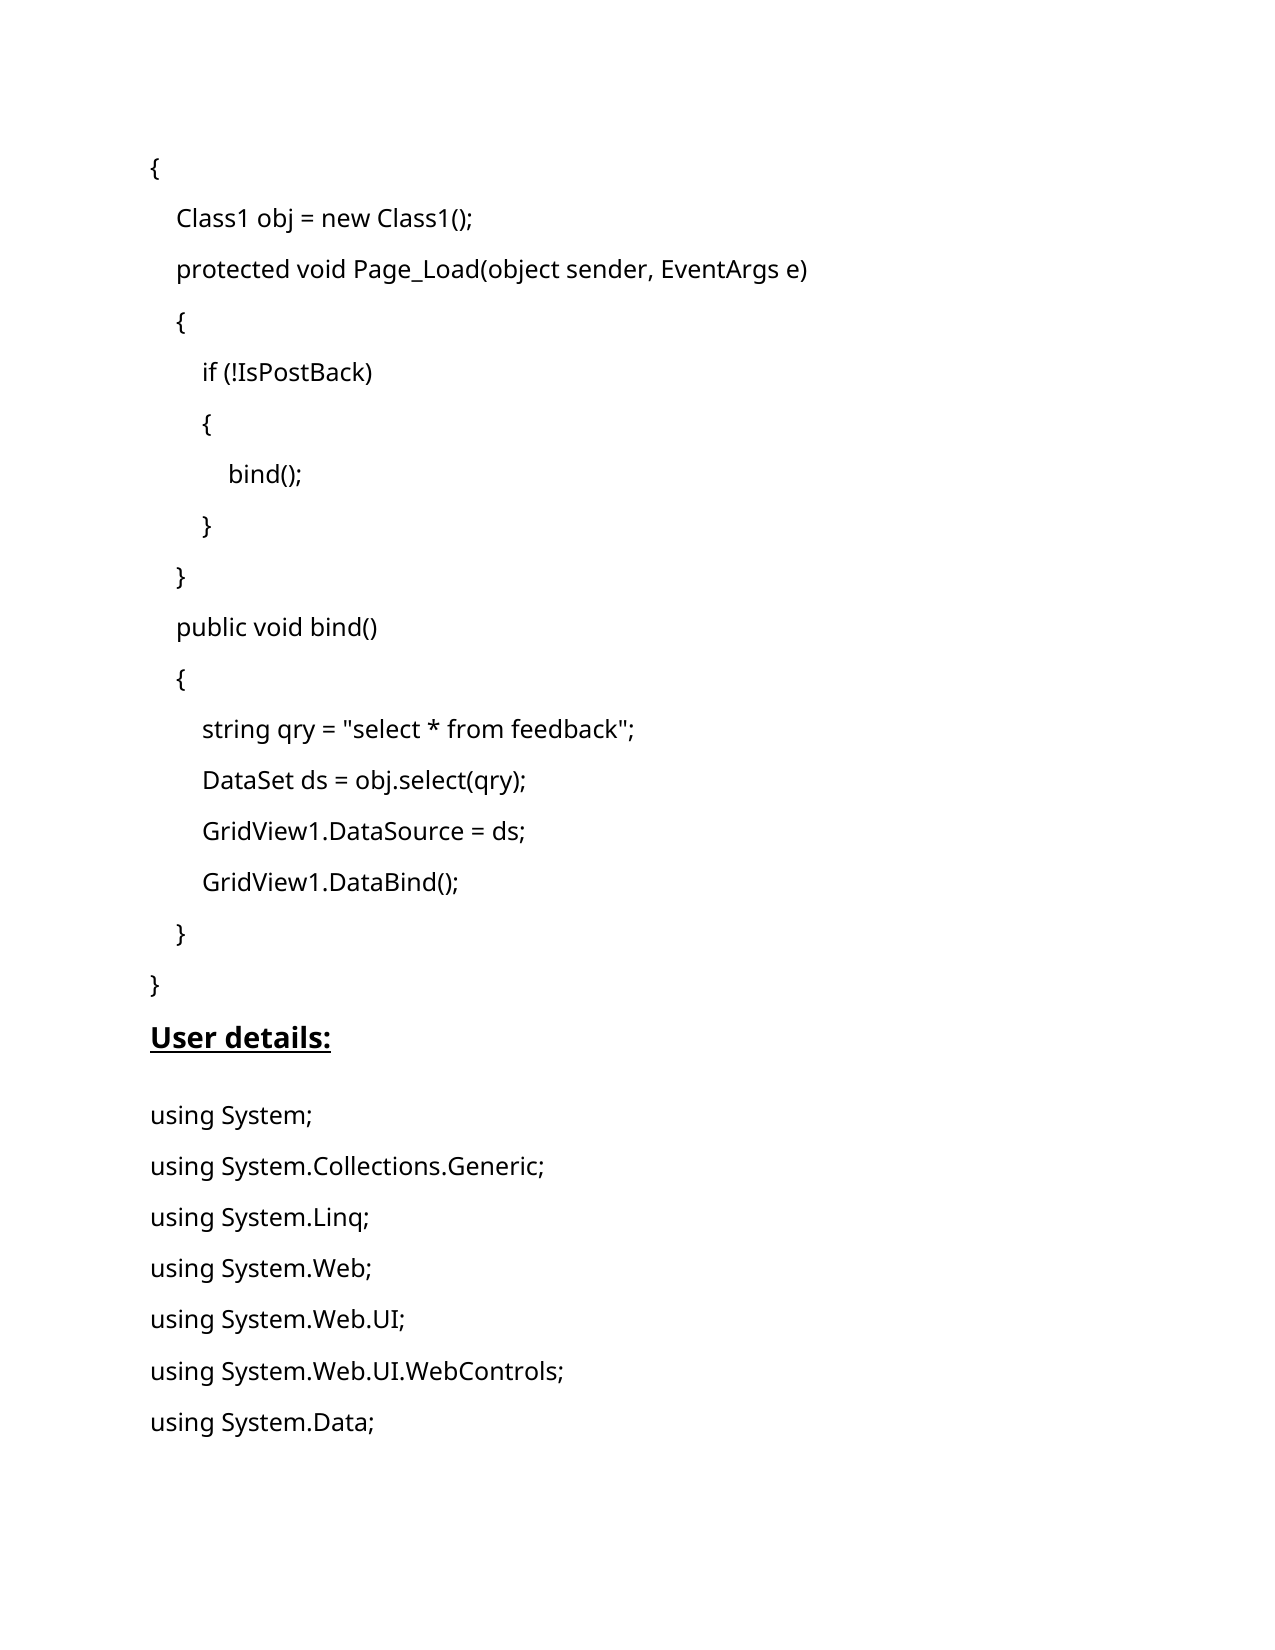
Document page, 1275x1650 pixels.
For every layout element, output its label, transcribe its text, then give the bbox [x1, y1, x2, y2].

text bind(); [150, 456, 1125, 490]
text { [150, 303, 1125, 337]
text using System; [150, 1098, 1125, 1132]
text if (!IsPostBack) [150, 354, 1125, 388]
text using System.Data; [150, 1404, 1125, 1438]
text User details: [150, 1018, 1125, 1057]
text { [150, 405, 1125, 439]
text using System.Linq; [150, 1200, 1125, 1234]
text protected void Page_Load(object sender, EventArgs e) [150, 252, 1125, 286]
text } [150, 558, 1125, 592]
text string qry = "select * from feedback"; [150, 711, 1125, 746]
text { [150, 660, 1125, 694]
text GridView1.DataBind(); [150, 864, 1125, 899]
text public void bind() [150, 609, 1125, 643]
text DataSet ds = obj.select(qry); [150, 762, 1125, 797]
text { [150, 150, 1125, 184]
text using System.Web.UI; [150, 1302, 1125, 1336]
text } [150, 967, 1125, 1001]
text GridView1.DataSource = ds; [150, 813, 1125, 848]
text } [150, 916, 1125, 950]
text Class1 obj = new Class1(); [150, 201, 1125, 235]
text using System.Web; [150, 1251, 1125, 1285]
text using System.Web.UI.WebControls; [150, 1353, 1125, 1387]
text using System.Collections.Generic; [150, 1149, 1125, 1183]
text } [150, 507, 1125, 541]
